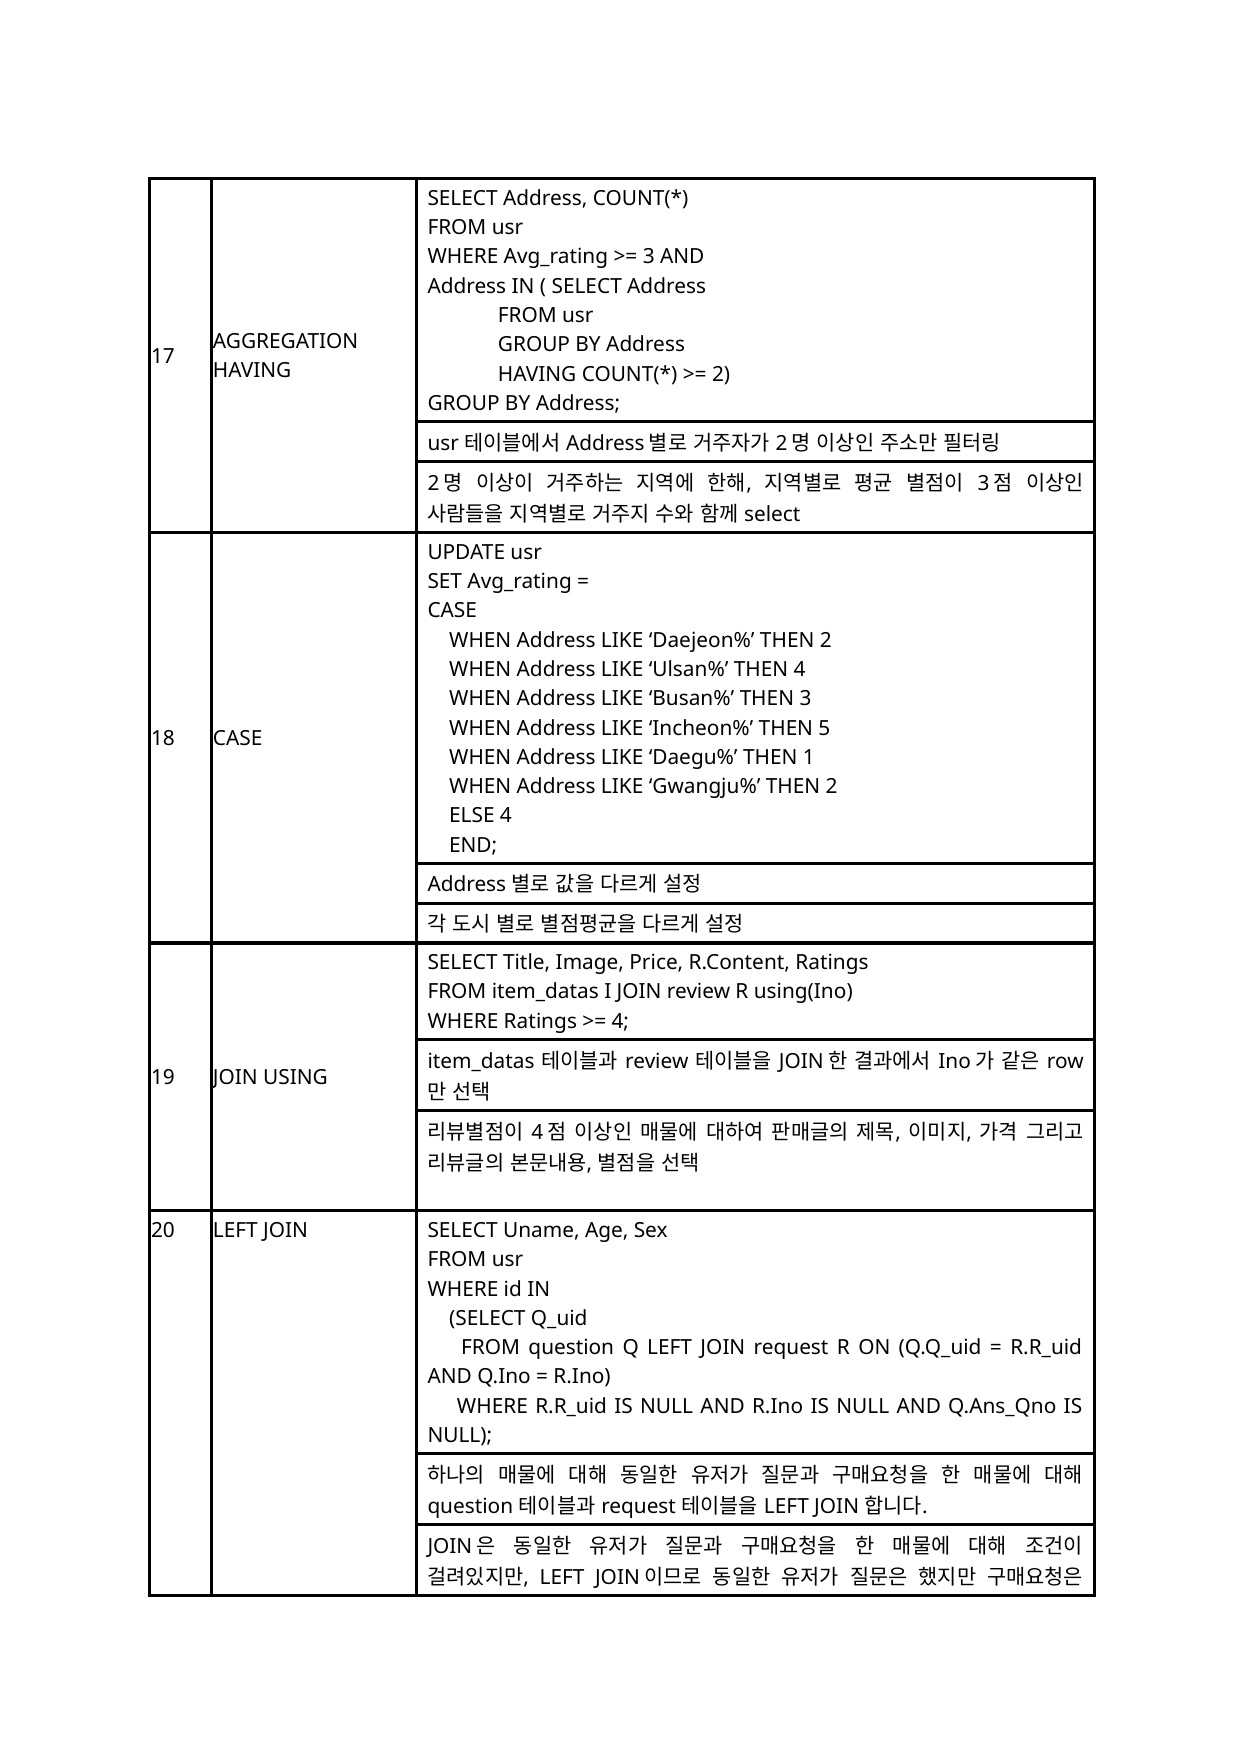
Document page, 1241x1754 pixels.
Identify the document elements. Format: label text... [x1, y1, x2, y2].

table_cell SELECT Uname, Age, Sex FROM usr WHERE id IN (SELECT Q_uid FROM question Q LEFT JOIN request R ON (Q.Q_uid = R.R_uid AND Q.Ino = R.Ino) WHERE R.R_uid IS NULL AND R.Ino IS NULL AND Q.Ans_Qno IS NULL); [418, 1212, 1093, 1452]
table_cell 17 [151, 180, 210, 531]
table_cell 19 [151, 945, 210, 1209]
table_cell JOIN USING [213, 945, 415, 1209]
table_cell 리뷰별점이 4점 이상인 매물에 대하여 판매글의 제목, 이미지, 가격 그리고 리뷰글의 본문내용, 별점을 선택 [418, 1112, 1093, 1209]
table_cell SELECT Title, Image, Price, R.Content, Ratings FROM item_datas I JOIN review R using(Ino) WHERE Ratings >= 4; [418, 945, 1093, 1038]
table_cell LEFT JOIN [213, 1212, 415, 1593]
table_cell item_datas 테이블과 review 테이블을 JOIN한 결과에서 Ino가 같은 row만 선택 [418, 1041, 1093, 1109]
table_cell 하나의 매물에 대해 동일한 유저가 질문과 구매요청을 한 매물에 대해 question 테이블과 request 테이블을 LEFT JOIN 합니다. [418, 1455, 1093, 1523]
table_cell SELECT Address, COUNT(*) FROM usr WHERE Avg_rating >= 3 AND Address IN ( SELECT Address FROM usr GROUP BY Address HAVING COUNT(*) >= 2) GROUP BY Address; [418, 180, 1093, 420]
table_cell 2명 이상이 거주하는 지역에 한해, 지역별로 평균 별점이 3점 이상인 사람들을 지역별로 거주지 수와 함께 select [418, 463, 1093, 531]
table_cell AGGREGATION HAVING [213, 180, 415, 531]
table_cell UPDATE usr SET Avg_rating = CASE WHEN Address LIKE ‘Daejeon%’ THEN 2 WHEN Address LIKE ‘Ulsan%’ THEN 4 WHEN Address LIKE ‘Busan%’ THEN 3 WHEN Address LIKE ‘Incheon%’ THEN 5 WHEN Address LIKE ‘Daegu%’ THEN 1 WHEN Address LIKE ‘Gwangju%’ THEN 2 ELSE 4 END; [418, 534, 1093, 862]
table_cell usr 테이블에서 Address별로 거주자가 2명 이상인 주소만 필터링 [418, 423, 1093, 460]
table_cell 18 [151, 534, 210, 941]
table_cell Address 별로 값을 다르게 설정 [418, 865, 1093, 902]
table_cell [418, 1526, 1093, 1593]
table_cell 각 도시 별로 별점평균을 다르게 설정 [418, 905, 1093, 941]
table_cell 20 [151, 1212, 210, 1593]
table_cell CASE [213, 534, 415, 941]
